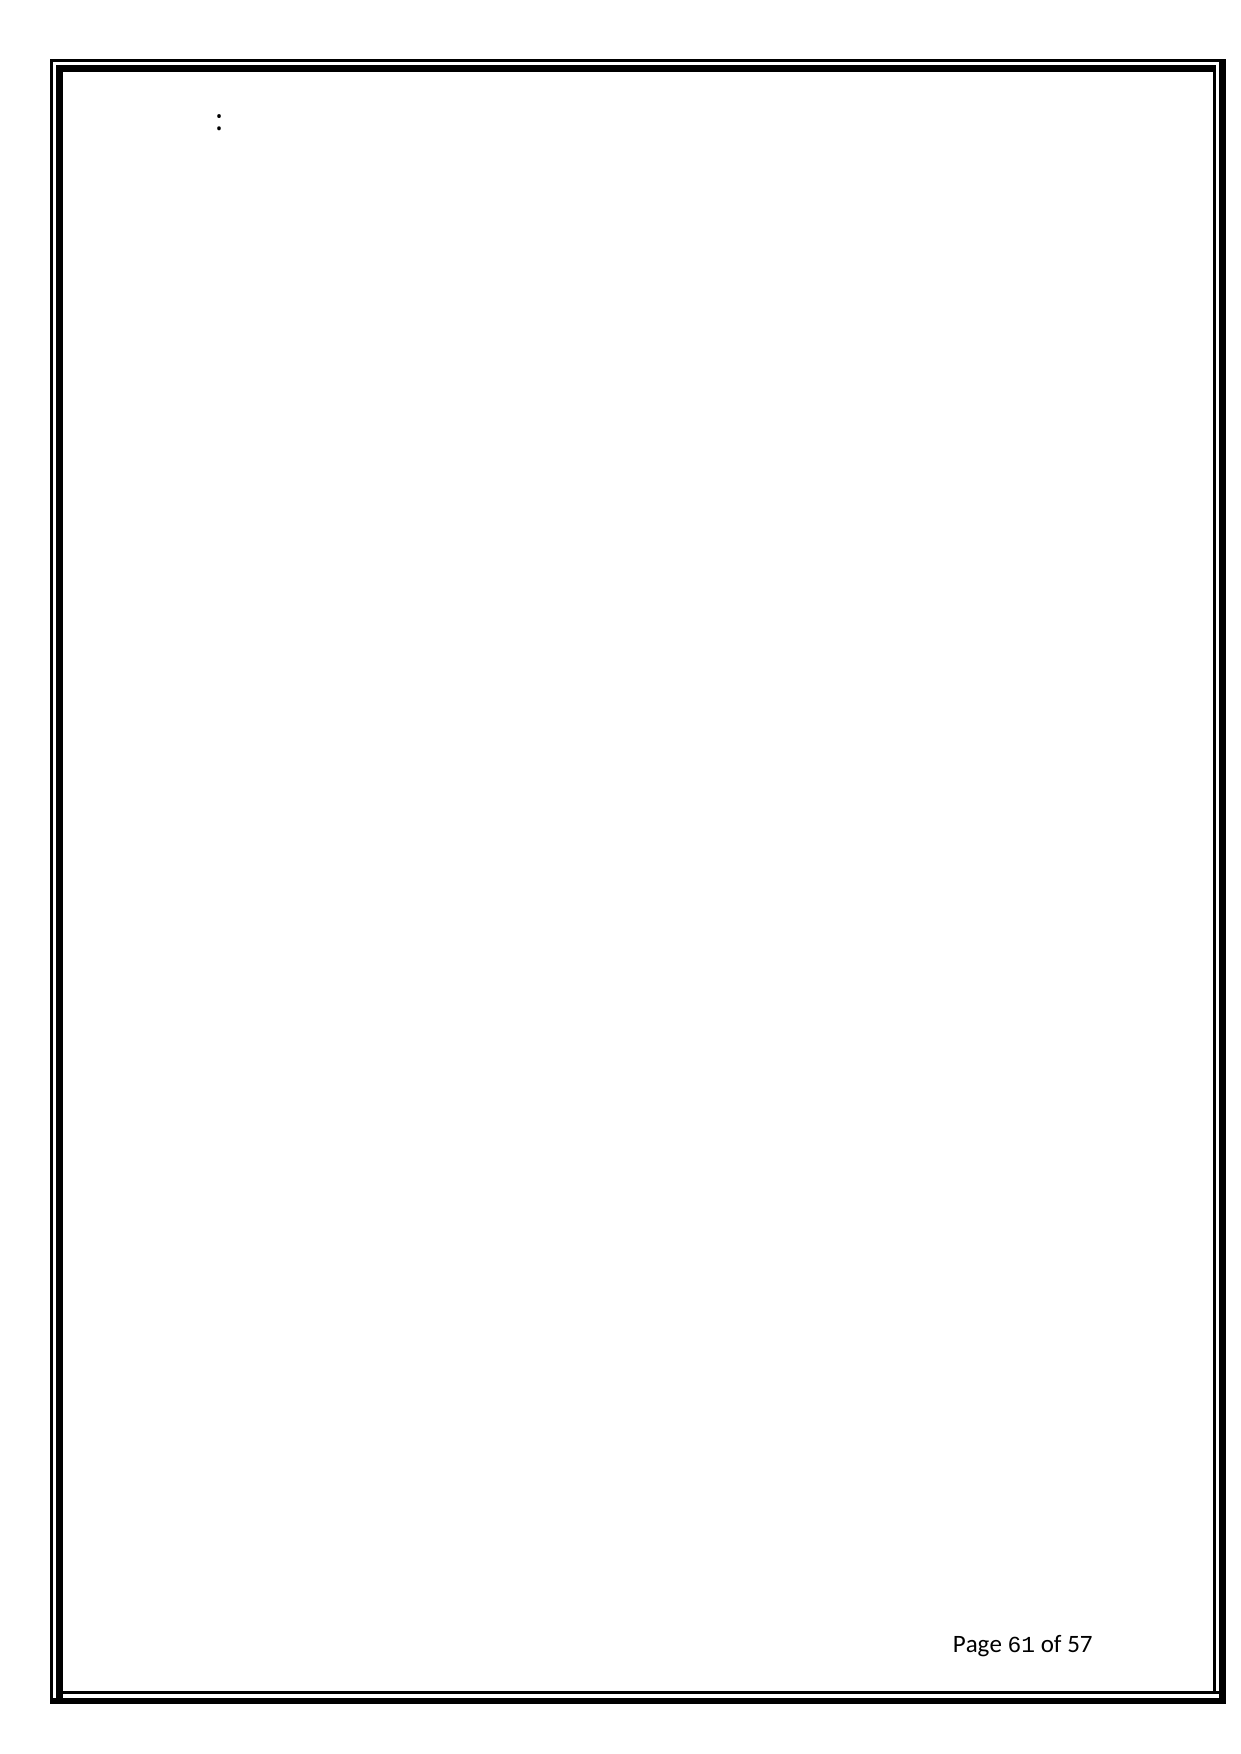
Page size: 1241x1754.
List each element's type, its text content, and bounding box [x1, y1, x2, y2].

text Screenshot: [126, 99, 311, 138]
